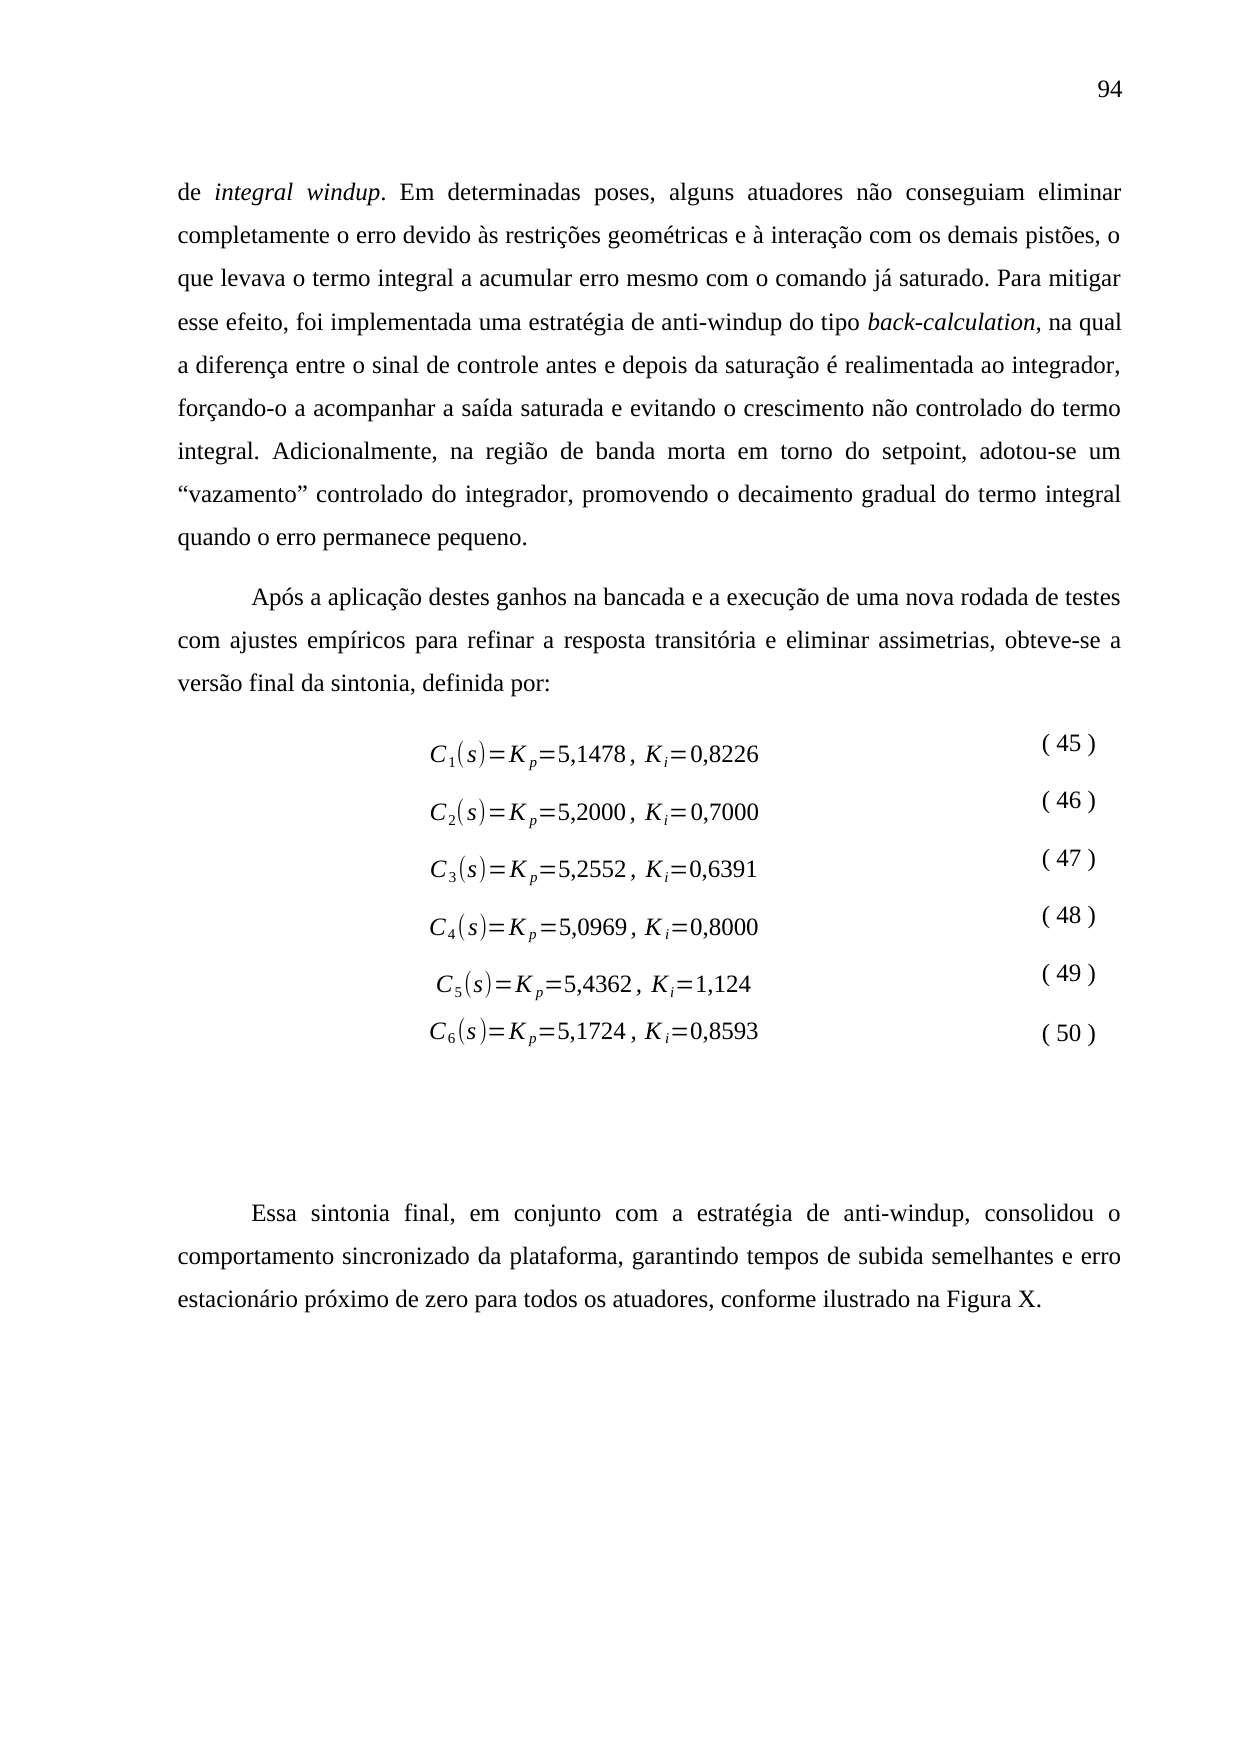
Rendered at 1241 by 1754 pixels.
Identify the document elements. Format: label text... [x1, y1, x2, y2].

table_cell [993, 786, 1104, 843]
table_header [993, 728, 1104, 786]
table_cell [195, 958, 993, 1016]
table_cell [195, 1016, 993, 1078]
text Após a aplicação destes ganhos na bancada e a execução de uma nova rodada de testes com ajustes empíricos para refinar a resposta transitória e eliminar assimetrias, obteve-se a versão final da sintonia, definida por: [177, 582, 1122, 697]
table_cell [195, 901, 993, 958]
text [177, 177, 1122, 551]
table_cell [993, 901, 1104, 958]
table_cell [993, 843, 1104, 901]
table_cell [993, 958, 1104, 1016]
table_header [195, 728, 993, 786]
table_cell [993, 1016, 1104, 1078]
text Essa sintonia final, em conjunto com a estratégia de anti-windup, consolidou o comportamento sincronizado da plataforma, garantindo tempos de subida semelhantes e erro estacionário próximo de zero para todos os atuadores, conforme ilustrado na Figura X. [177, 1198, 1122, 1313]
table_cell [195, 786, 993, 843]
table_cell [195, 843, 993, 901]
